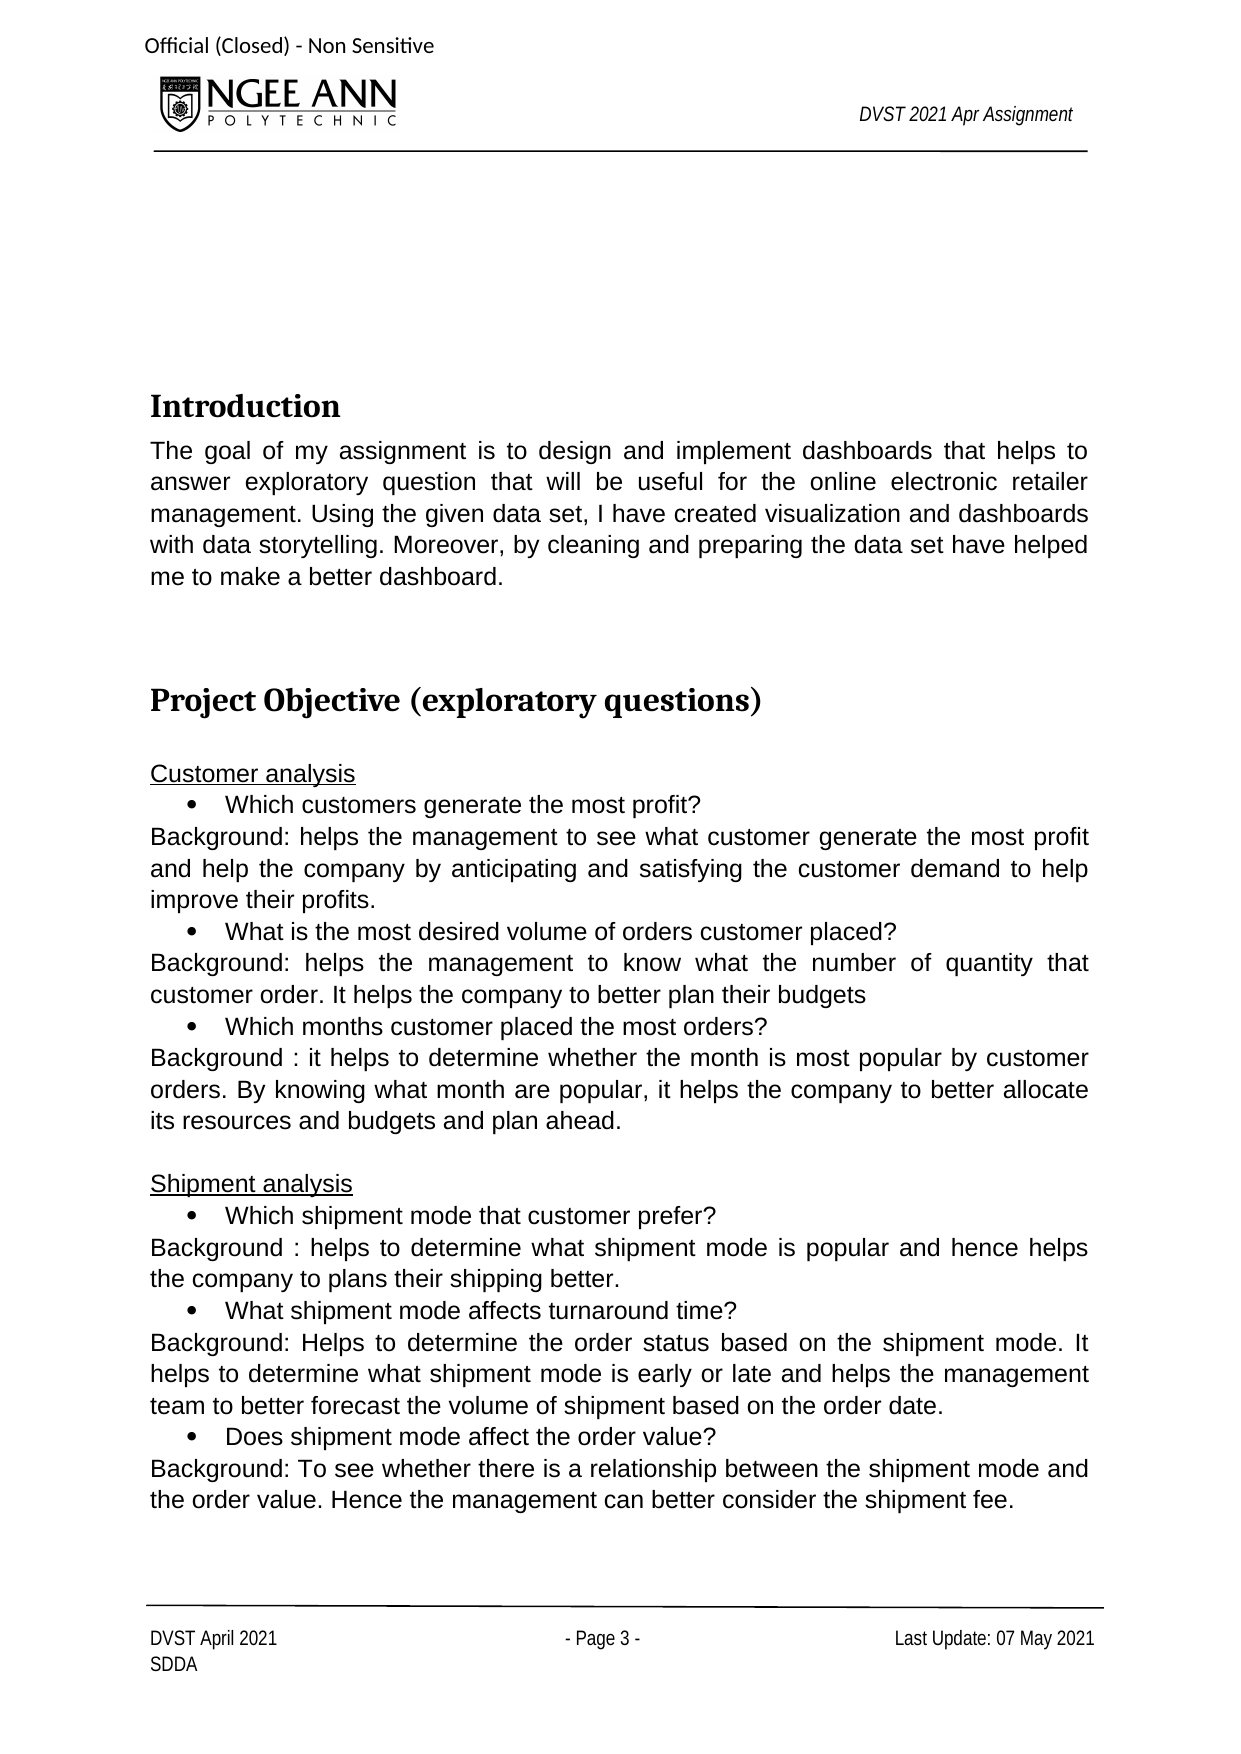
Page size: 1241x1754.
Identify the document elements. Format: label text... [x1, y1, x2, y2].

text Customer analysis [150, 759, 1090, 788]
list Which customers generate the most profit? [187, 790, 1090, 819]
text Background: To see whether there is a relationship between the shipment mode and the order value. Hence the management can better consider the shipment fee. [150, 1454, 1090, 1514]
text Background: helps the management to see what customer generate the most profit and help the company by anticipating and satisfying the customer demand to help improve their profits. [150, 822, 1090, 914]
list Which shipment mode that customer prefer? [187, 1201, 1090, 1230]
subtitle Introduction [150, 387, 1090, 426]
list Which months customer placed the most orders? [187, 1012, 1090, 1040]
subtitle Project Objective (exploratory questions) [150, 682, 1090, 720]
text The goal of my assignment is to design and implement dashboards that helps to answer exploratory question that will be useful for the online electronic retailer management. Using the given data set, I have created visualization and dashboards with data storytelling. Moreover, by cleaning and preparing the data set have helped me to make a better dashboard. [150, 436, 1090, 591]
list What is the most desired volume of orders customer placed? [187, 917, 1090, 946]
list What shipment mode affects turnaround time? [187, 1296, 1090, 1325]
picture [150, 75, 402, 134]
text Background : it helps to determine whether the month is most popular by customer orders. By knowing what month are popular, it helps the company to better allocate its resources and budgets and plan ahead. [150, 1043, 1090, 1135]
text Background: helps the management to know what the number of quantity that customer order. It helps the company to better plan their budgets [150, 948, 1090, 1009]
text Background: Helps to determine the order status based on the shipment mode. It helps to determine what shipment mode is early or late and helps the management team to better forecast the volume of shipment based on the order date. [150, 1327, 1090, 1419]
text Background : helps to determine what shipment mode is popular and hence helps the company to plans their shipping better. [150, 1233, 1090, 1293]
text Shipment analysis [150, 1169, 1090, 1198]
list Does shipment mode affect the order value? [187, 1422, 1090, 1451]
